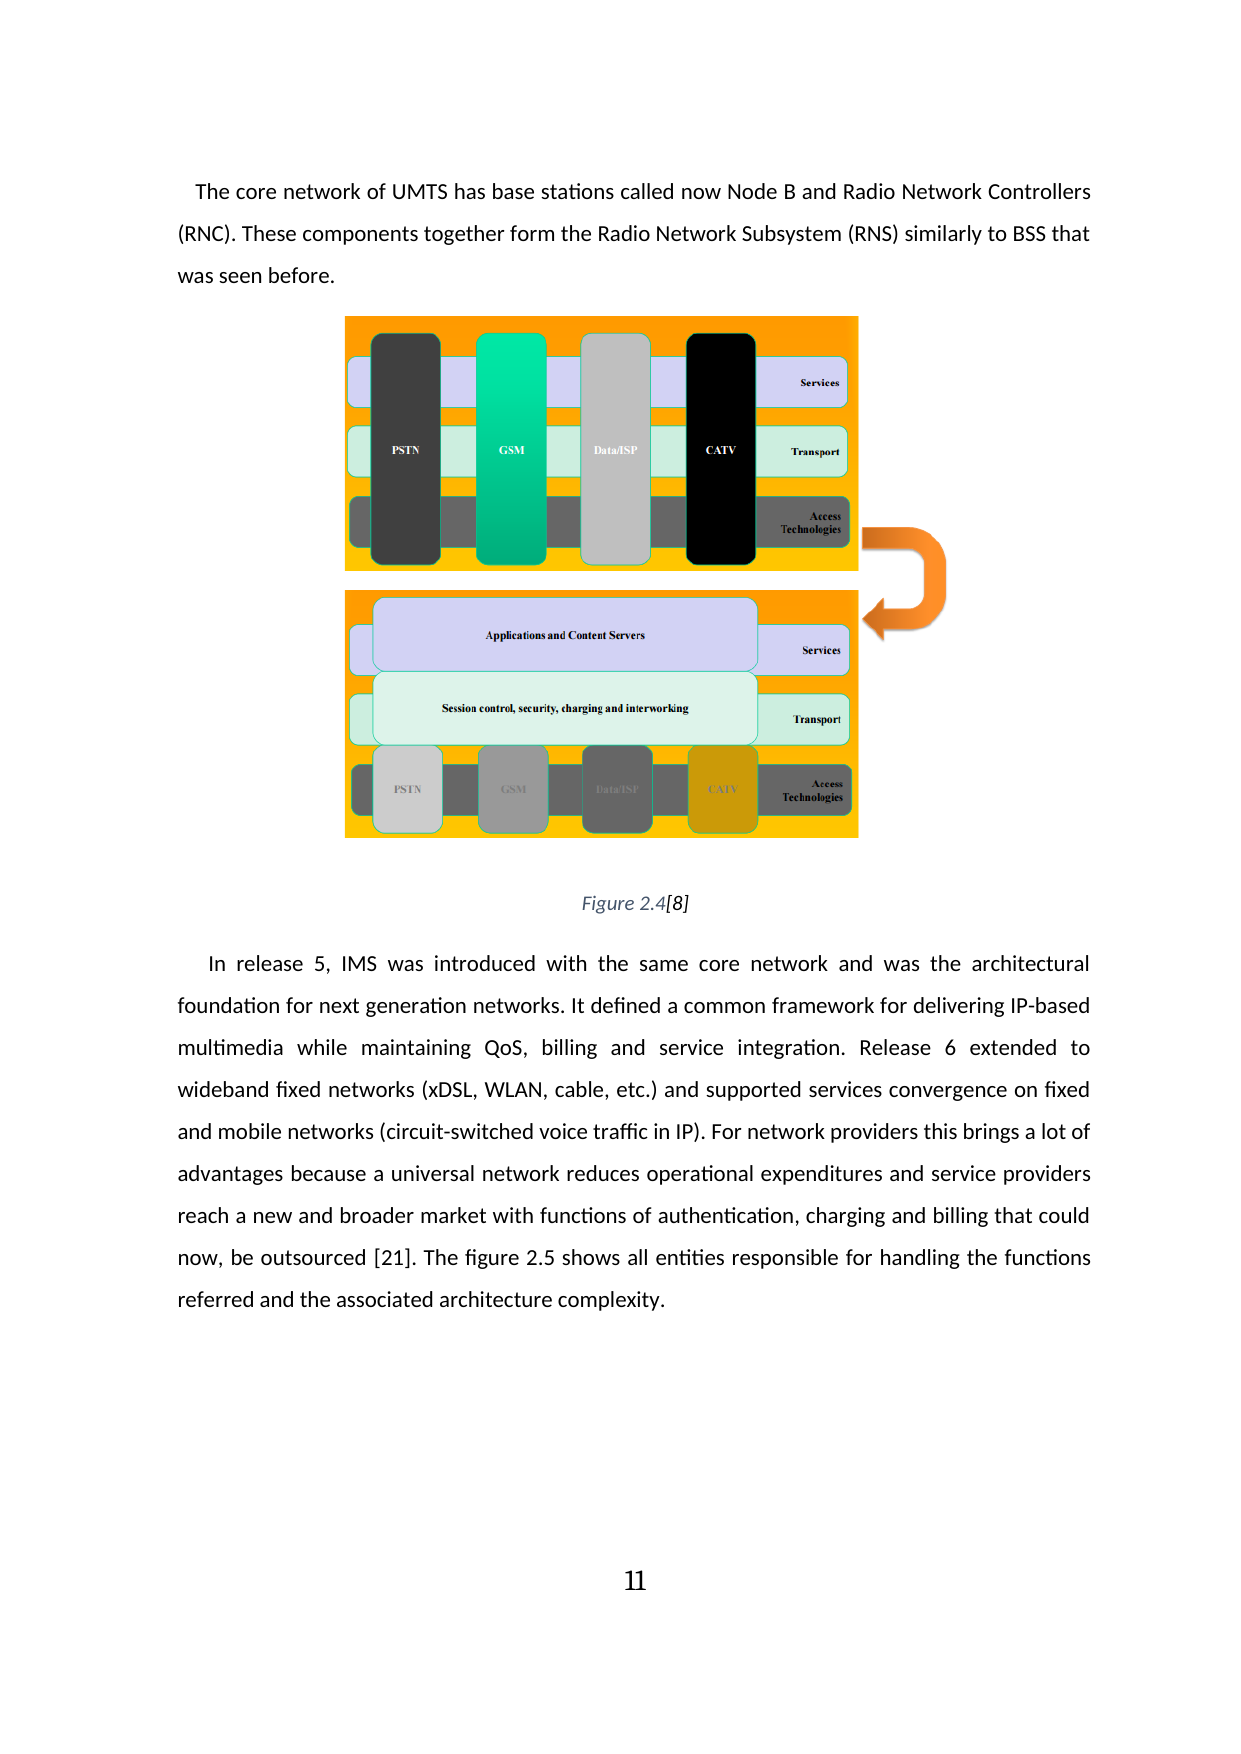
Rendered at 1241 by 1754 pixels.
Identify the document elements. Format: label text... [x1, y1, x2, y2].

picture [344, 316, 949, 838]
text Figure 2 - Legacy Telecom Model and 3GPP Telecom Model respectively [8] [178, 891, 1092, 916]
list In release 5, IMS was introduced with the same core network and was the architectural foundation for next generation networks. It defined a common framework for delivering IP-based multimedia while maintaining QoS, billing and service integration. Release 6 extended to wideband fixed networks (xDSL, WLAN, cabl) and supported services convergence on fixed and mobile networks (circuit-switched voice traffic in IP). For network providers this brings a lot of advantages because a universal network reduces operational expenditures and service providers reach a new and broader market with functions of authentication, charging and billing that could now, be outsourced [21]. The figure 2.5 shows all entities responsible for handling the functions referred and the architecture complexity. [177, 949, 1092, 1313]
text The core network of UMTS has base stations called now Node B and Radio Network Controllers (RNC). These components together form the Radio Network Subsystem (RNS) similarly to BSS that was seen before. [177, 177, 1092, 289]
